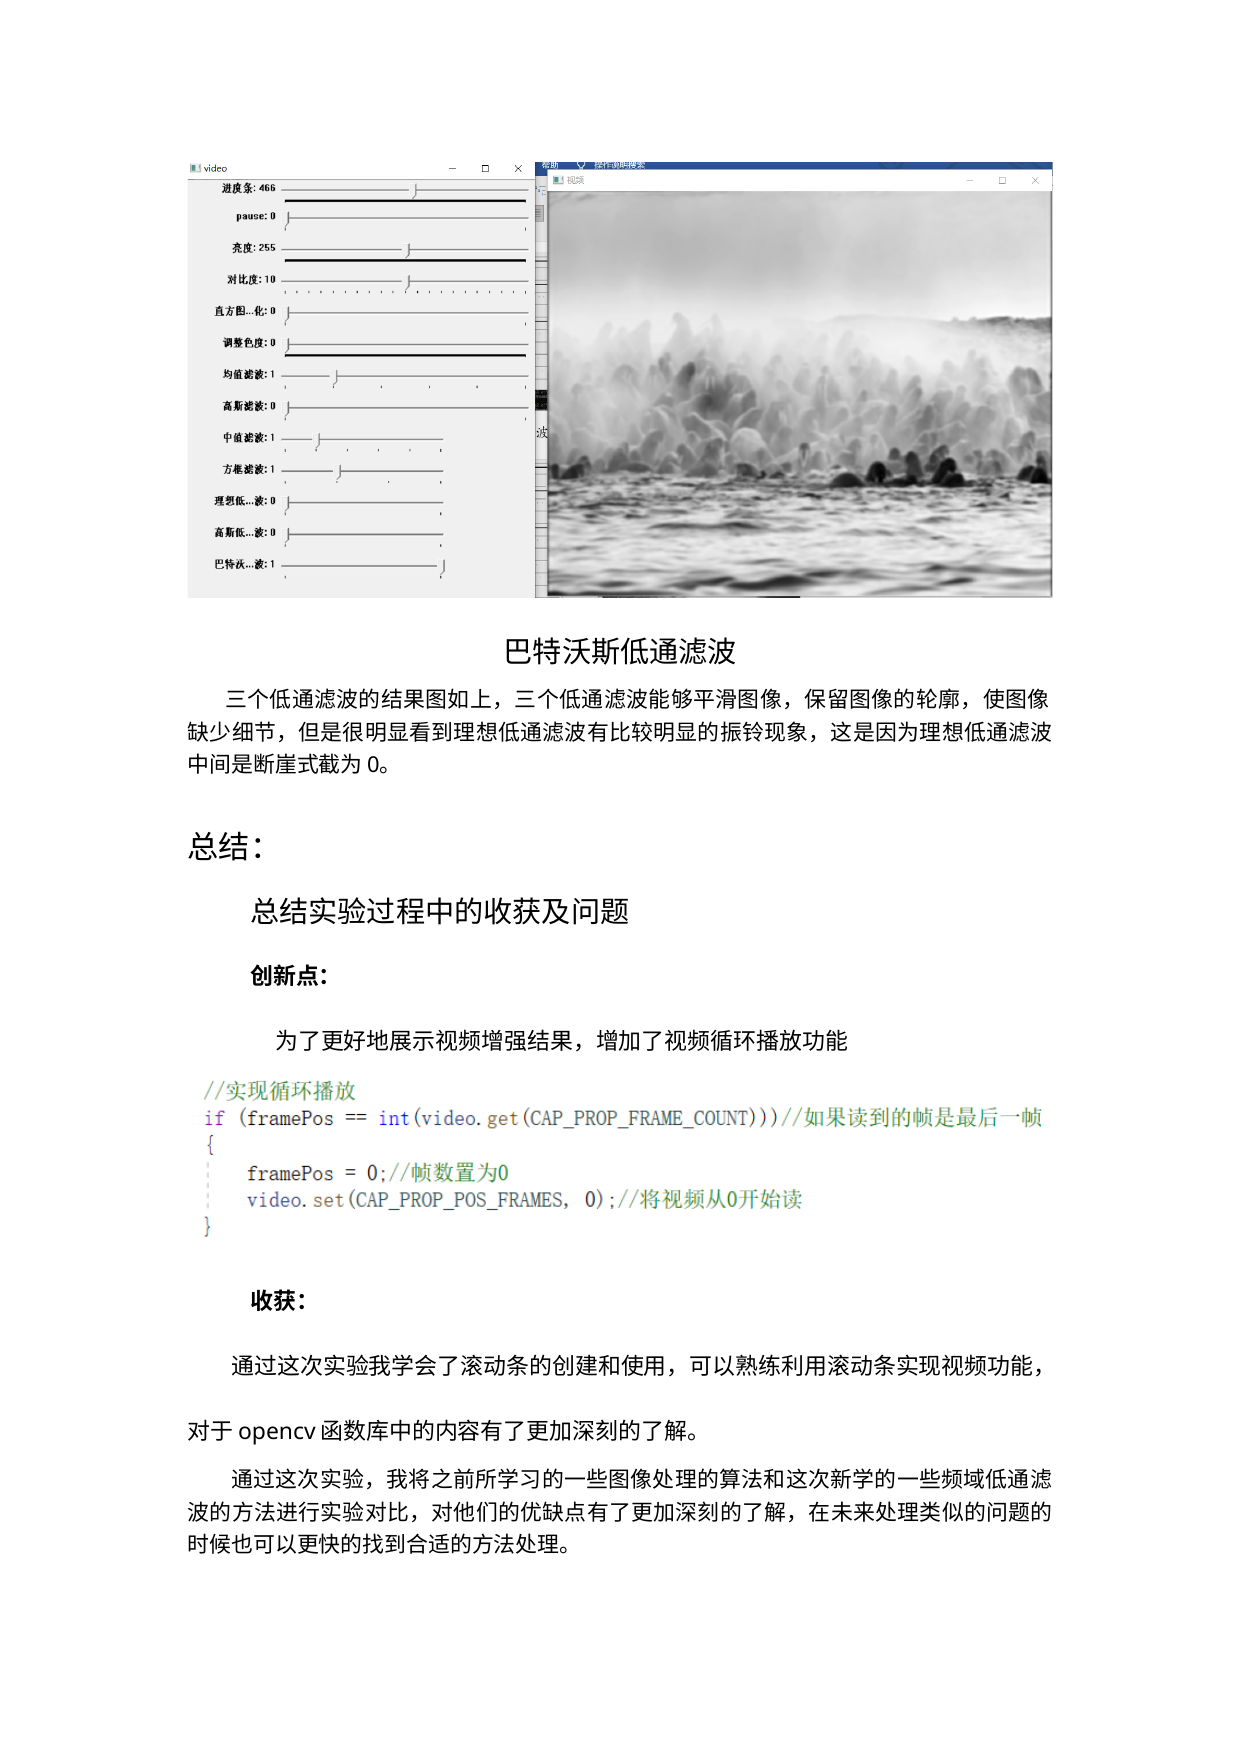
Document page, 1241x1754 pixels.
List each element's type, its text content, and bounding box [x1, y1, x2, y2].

text 三个低通滤波的结果图如上，三个低通滤波能够平滑图像，保留图像的轮廓，使图像缺少细节，但是很明显看到理想低通滤波有比较明显的振铃现象，这是因为理想低通滤波中间是断崖式截为0。 [187, 682, 1053, 779]
picture [187, 1072, 1053, 1241]
text 通过这次实验，我将之前所学习的一些图像处理的算法和这次新学的一些频域低通滤波的方法进行实验对比，对他们的优缺点有了更加深刻的了解，在未来处理类似的问题的时候也可以更快的找到合适的方法处理。 [187, 1462, 1053, 1559]
picture [187, 162, 1053, 598]
text 为了更好地展示视频增强结果，增加了视频循环播放功能 [212, 1007, 1053, 1072]
text 创新点： [187, 942, 1053, 1007]
text 通过这次实验我学会了滚动条的创建和使用，可以熟练利用滚动条实现视频功能，对于opencv函数库中的内容有了更加深刻的了解。 [187, 1332, 1053, 1462]
text 收获： [187, 1267, 1053, 1332]
text 总结： [187, 812, 1053, 877]
text 巴特沃斯低通滤波 [187, 617, 1053, 682]
text 总结实验过程中的收获及问题 [187, 877, 1053, 942]
